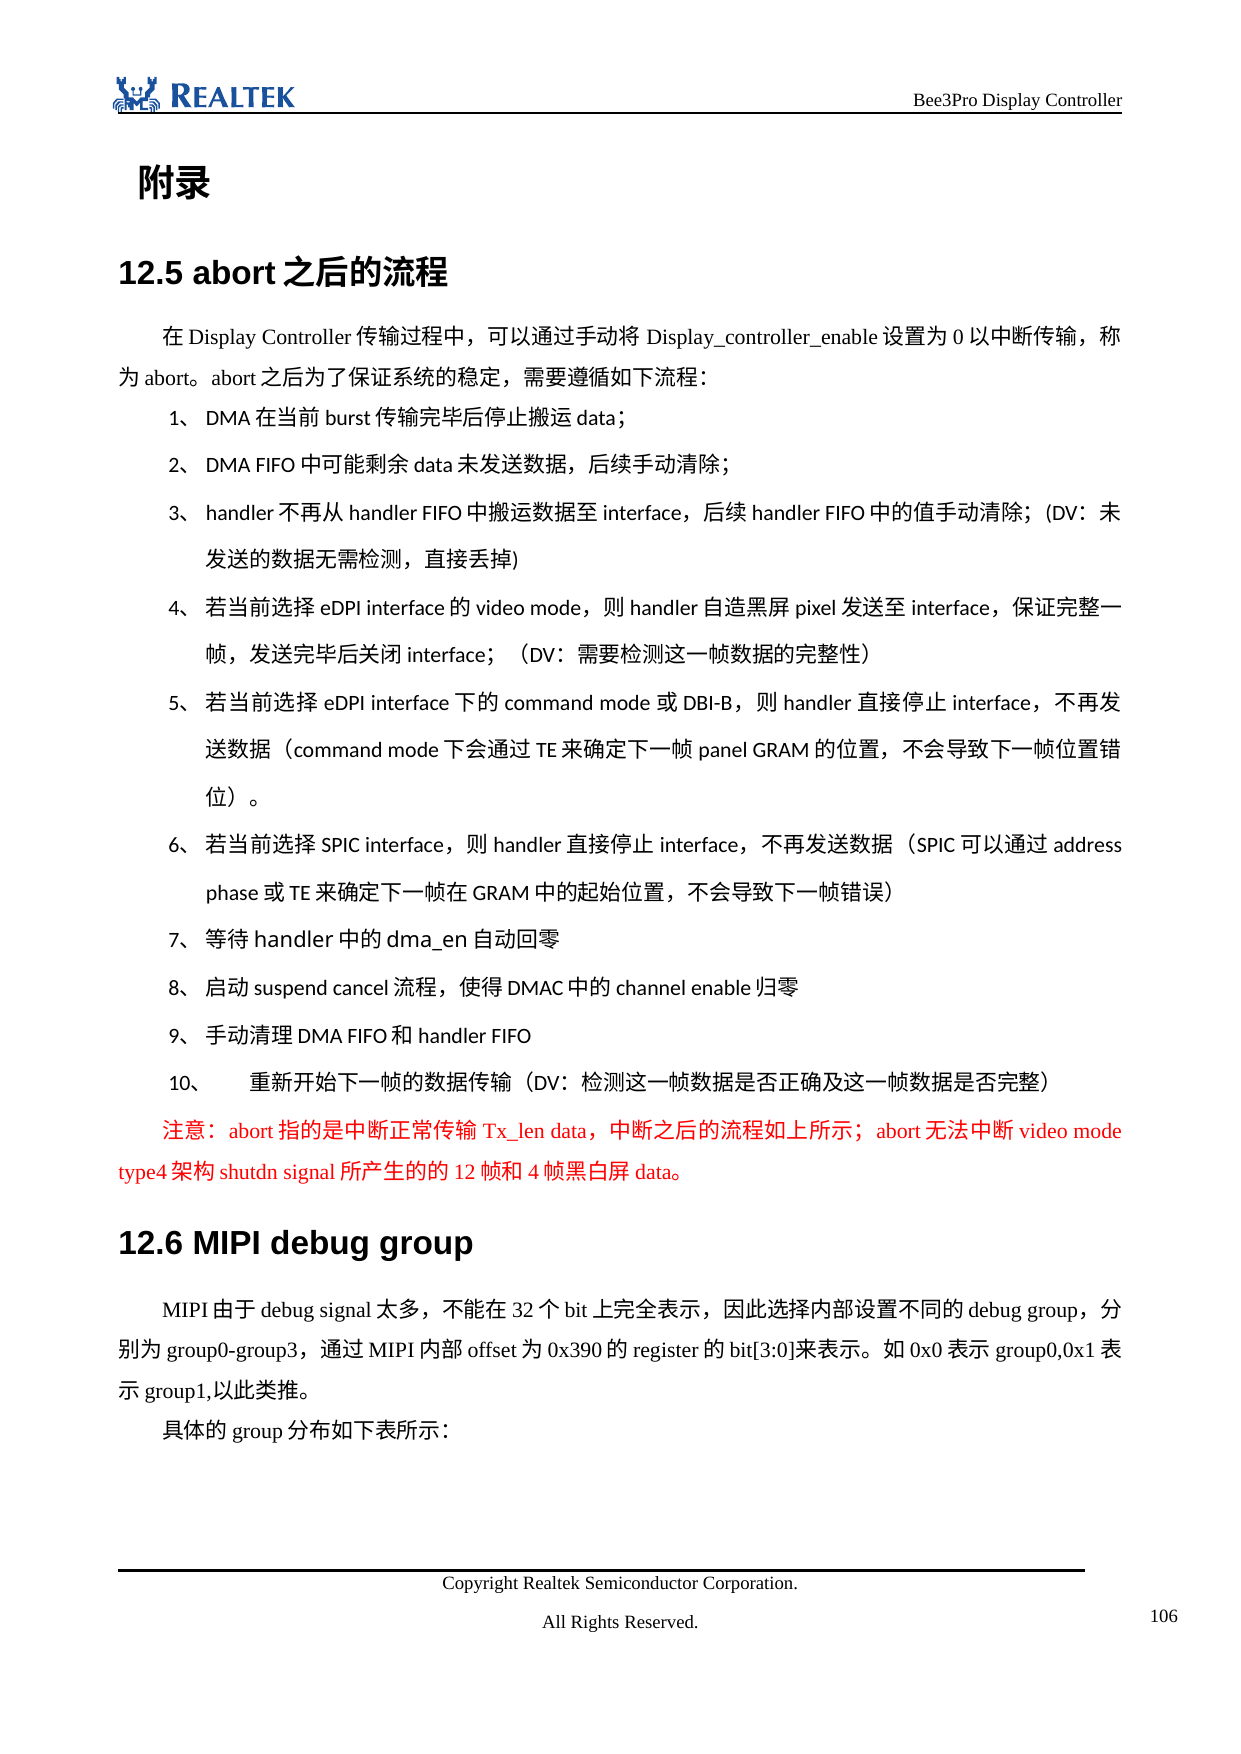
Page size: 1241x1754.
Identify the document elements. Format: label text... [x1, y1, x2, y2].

list 若当前选择eDPI interface的video mode，则handler自造黑屏pixel发送至interface，保证完整一帧，发送完毕后关闭interface；（DV：需要检测这一帧数据的完整性） [168, 590, 1122, 669]
list DMA在当前burst传输完毕后停止搬运data； [168, 400, 1122, 432]
text 在Display Controller传输过程中，可以通过手动将Display_controller_enable设置为0以中断传输，称为abort。abort之后为了保证系统的稳定，需要遵循如下流程： [118, 319, 1122, 392]
subtitle MIPI debug group [118, 1210, 1122, 1275]
list 启动suspend cancel流程，使得DMAC中的channel enable归零 [168, 970, 1122, 1002]
list 若当前选择SPIC interface，则handler直接停止interface，不再发送数据（SPIC可以通过address phase或TE来确定下一帧在GRAM中的起始位置，不会导致下一帧错误） [168, 827, 1122, 907]
text 具体的group分布如下表所示： [118, 1413, 1122, 1445]
list 手动清理DMA FIFO和handler FIFO [168, 1018, 1122, 1049]
text MIPI由于debug signal太多，不能在32个bit上完全表示，因此选择内部设置不同的debug group，分别为group0-group3，通过MIPI内部offset为0x390的register的bit[3:0]来表示。如0x0表示group0,0x1表示group1,以此类推。 [118, 1291, 1122, 1405]
list 若当前选择eDPI interface下的command mode或DBI-B，则handler直接停止interface，不再发送数据（command mode下会通过TE来确定下一帧panel GRAM的位置，不会导致下一帧位置错位）。 [168, 685, 1122, 812]
list DMA FIFO中可能剩余data未发送数据，后续手动清除； [168, 447, 1122, 479]
list 重新开始下一帧的数据传输（DV：检测这一帧数据是否正确及这一帧数据是否完整） [168, 1065, 1122, 1097]
list handler不再从handler FIFO中搬运数据至interface，后续handler FIFO中的值手动清除；(DV：未发送的数据无需检测，直接丢掉) [168, 495, 1122, 574]
subtitle abort之后的流程 [118, 238, 1122, 303]
title 附录 [118, 148, 1122, 213]
text 注意：abort指的是中断正常传输Tx_len data，中断之后的流程如上所示；abort无法中断video mode type4架构shutdn signal所产生的的12帧和4帧黑白屏data。 [118, 1113, 1122, 1186]
list 等待handler中的dma_en自动回零 [168, 922, 1122, 954]
